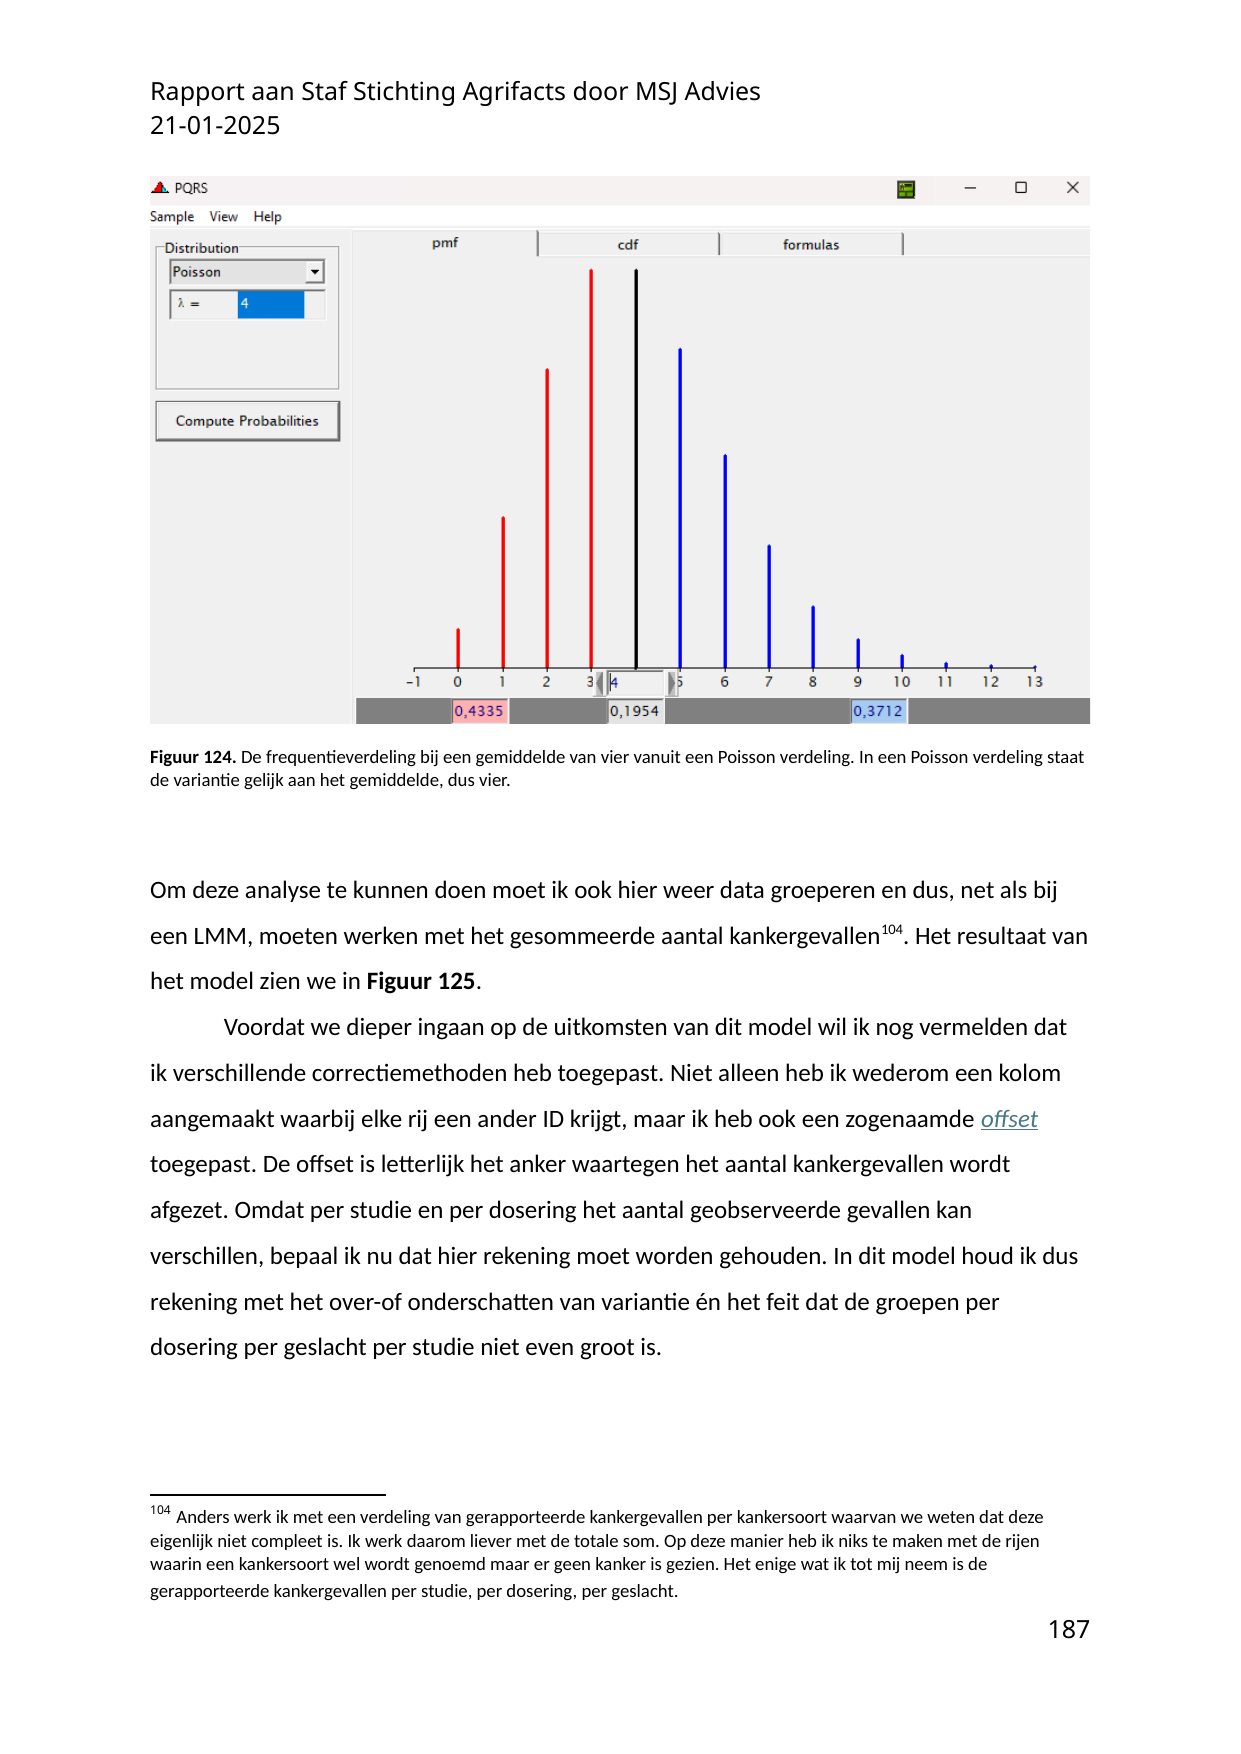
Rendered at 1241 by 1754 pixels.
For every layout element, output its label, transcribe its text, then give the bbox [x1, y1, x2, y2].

picture [150, 176, 1091, 724]
text Om deze analyse te kunnen doen moet ik ook hier weer data groeperen en dus, net als bij een LMM, moeten werken met het gesommeerde aantal kankergevallen. Het resultaat van het model zien we in Figuur 125. [150, 874, 1090, 996]
text Voordat we dieper ingaan op de uitkomsten van dit model wil ik nog vermelden dat ik verschillende correctiemethoden heb toegepast. Niet alleen heb ik wederom een kolom aangemaakt waarbij elke rij een ander ID krijgt, maar ik heb ook een zogenaamde offset toegepast. De offset is letterlijk het anker waartegen het aantal kankergevallen wordt afgezet. Omdat per studie en per dosering het aantal geobserveerde gevallen kan verschillen, bepaal ik nu dat hier rekening moet worden gehouden. In dit model houd ik dus rekening met het over-of onderschatten van variantie én het feit dat de groepen per dosering per geslacht per studie niet even groot is. [150, 1011, 1090, 1362]
text Figuur 124. De frequentieverdeling bij een gemiddelde van vier vanuit een Poisson verdeling. In een Poisson verdeling staat de variantie gelijk aan het gemiddelde, dus vier. [150, 745, 1090, 791]
